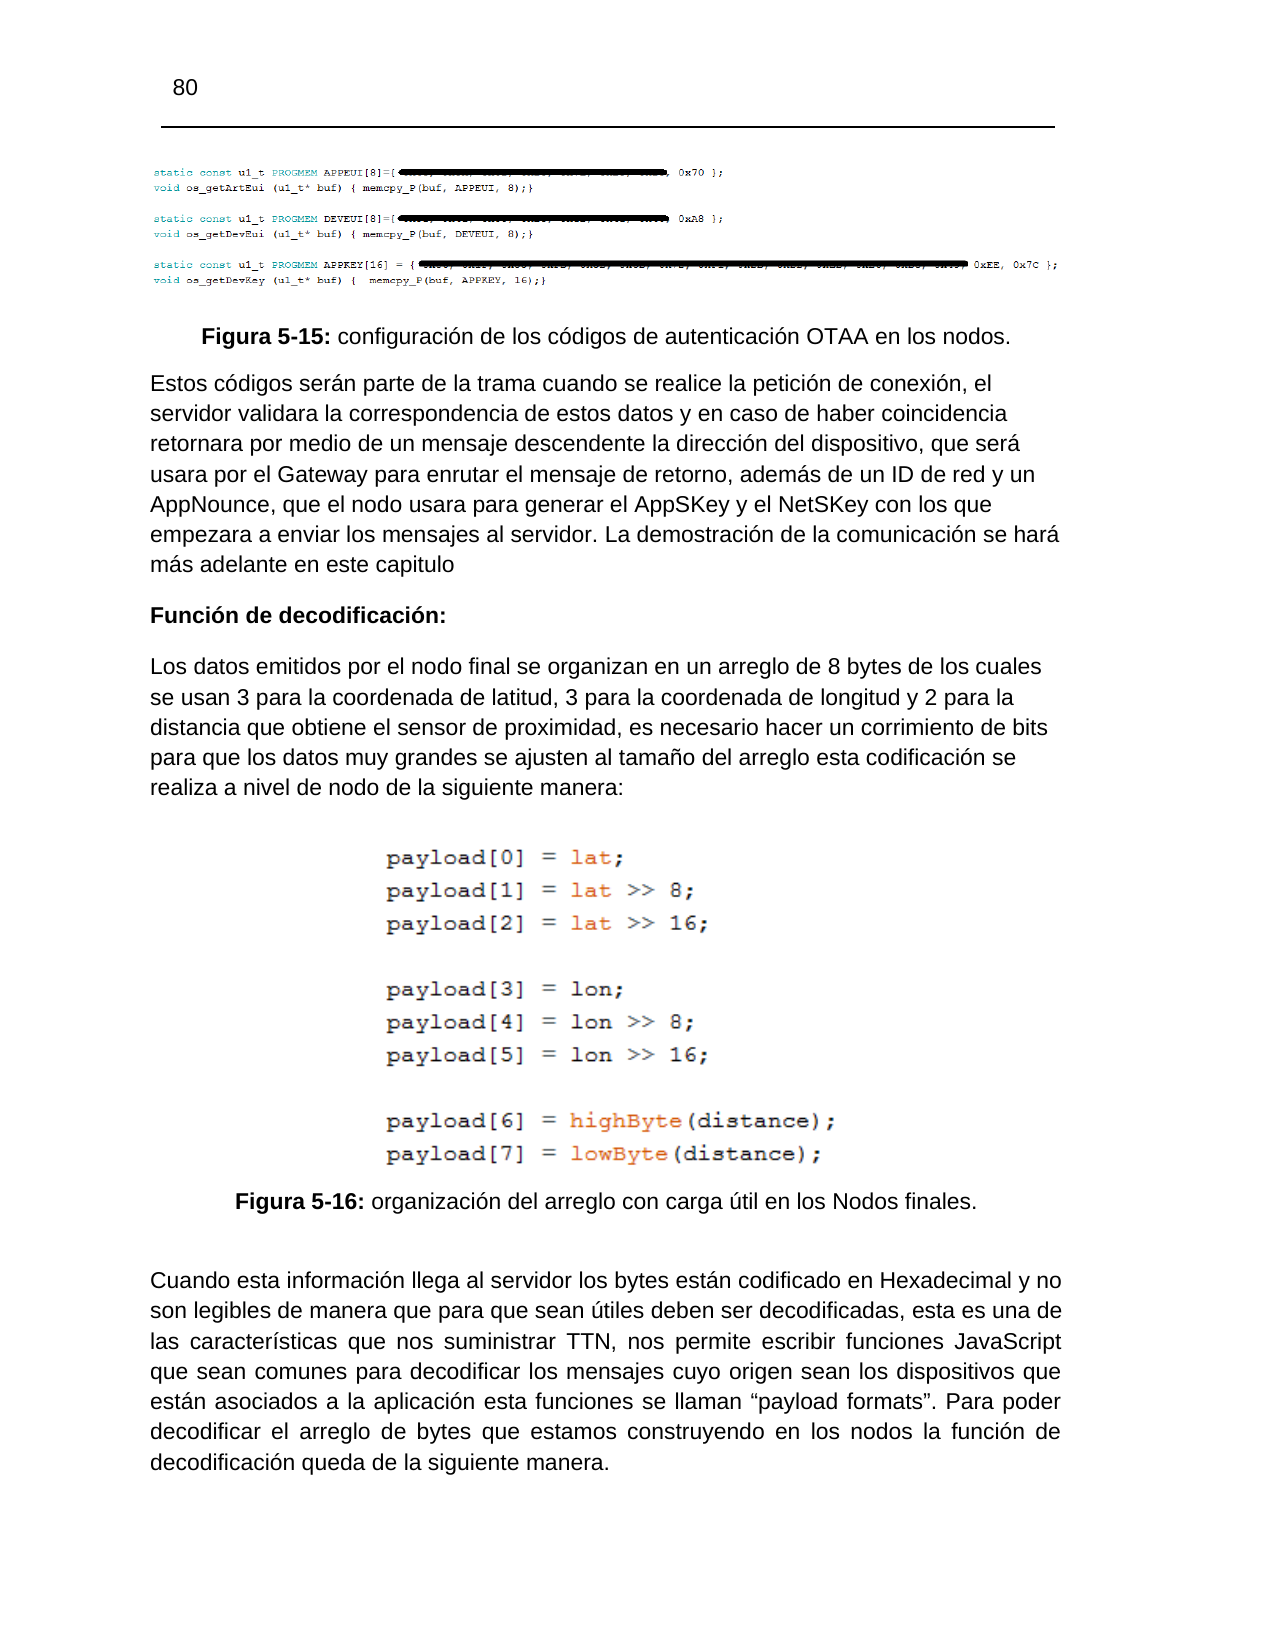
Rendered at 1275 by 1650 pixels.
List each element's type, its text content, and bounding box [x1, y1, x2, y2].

text Estos códigos serán parte de la trama cuando se realice la petición de conexión, el servidor validara la correspondencia de estos datos y en caso de haber coincidencia retornara por medio de un mensaje descendente la dirección del dispositivo, que será usara por el Gateway para enrutar el mensaje de retorno, además de un ID de red y un AppNounce, que el nodo usara para generar el AppSKey y el NetSKey con los que empezara a enviar los mensajes al servidor. La demostración de la comunicación se hará más adelante en este capitulo [150, 370, 1062, 577]
picture [362, 825, 851, 1176]
list Cuando esta información llega al servidor los bytes están codificado en Hexadecimal y no son legibles de manera que para que sean útiles deben ser decodificadas, esta es una de las características que nos suministrar TTN, nos permite escribir funciones JavaScript que sean comunes para decodificar los mensajes cuyo origen sean los dispositivos que están asociados a la aplicación esta funciones se llaman “payload formats”. Para poder decodificar el arreglo de bytes que estamos construyendo en los nodos la función de decodificación queda de la siguiente manera. [150, 1267, 1062, 1475]
text Los datos emitidos por el nodo final se organizan en un arreglo de 8 bytes de los cuales se usan 3 para la coordenada de latitud, 3 para la coordenada de longitud y 2 para la distancia que obtiene el sensor de proximidad, es necesario hacer un corrimiento de bits para que los datos muy grandes se ajusten al tamaño del arreglo esta codificación se realiza a nivel de nodo de la siguiente manera: [150, 653, 1062, 800]
picture [150, 166, 1062, 302]
text Figura 5-15: configuración de los códigos de autenticación OTAA en los nodos. [150, 323, 1062, 349]
text Función de decodificación: [150, 602, 1062, 628]
list Figura 5-16: organización del arreglo con carga útil en los Nodos finales. [150, 1188, 1062, 1214]
